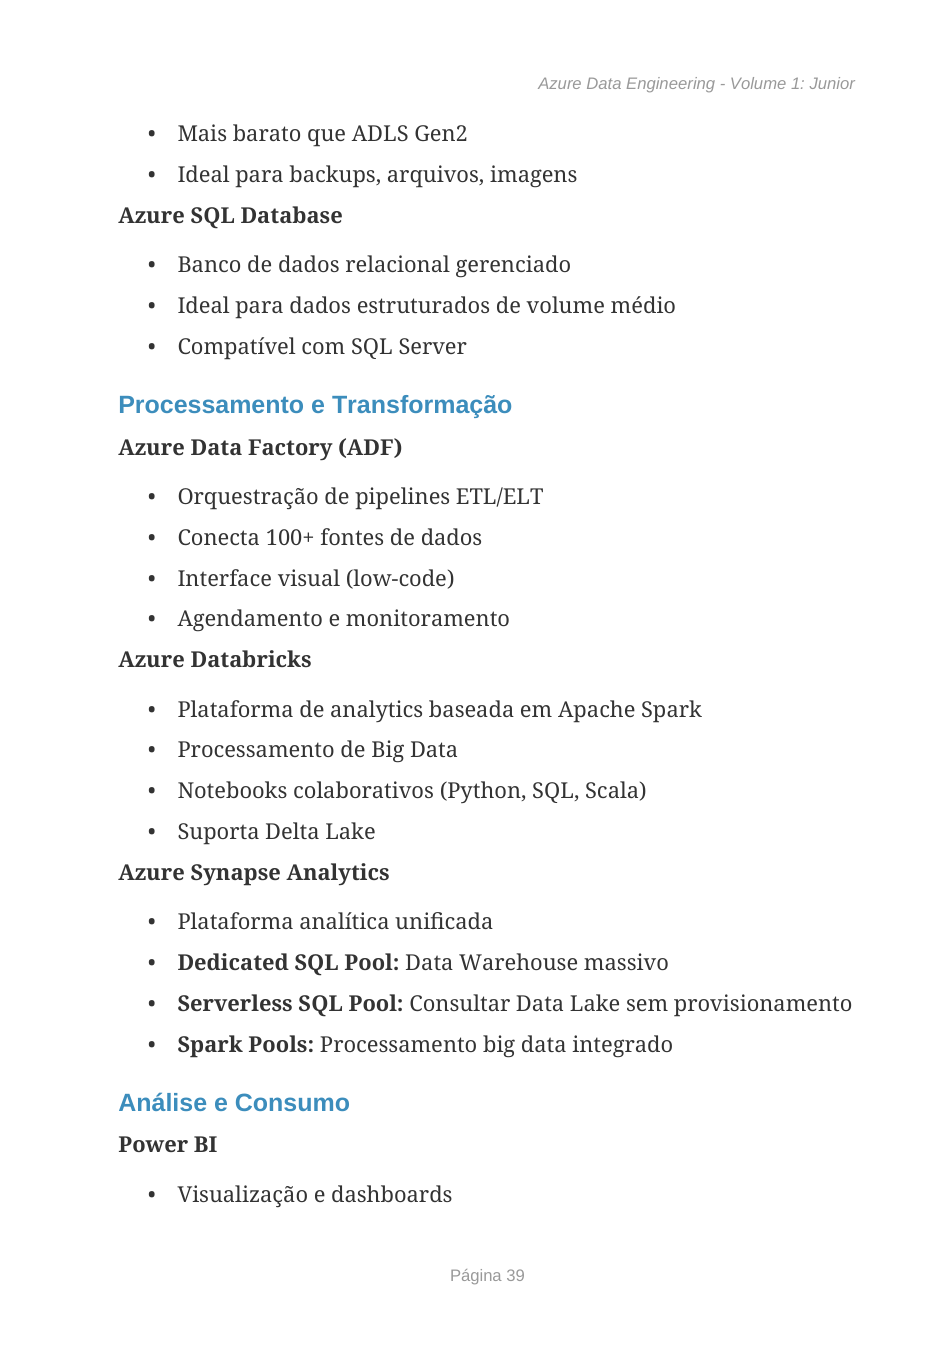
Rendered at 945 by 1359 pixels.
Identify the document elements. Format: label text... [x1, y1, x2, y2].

list Serverless SQL Pool: Consultar Data Lake sem provisionamento [148, 988, 856, 1018]
subtitle Processamento e Transformação [118, 390, 856, 419]
list Visualização e dashboards [148, 1179, 856, 1209]
list Conecta 100+ fontes de dados [148, 522, 856, 552]
subtitle Análise e Consumo [118, 1088, 856, 1117]
list Agendamento e monitoramento [148, 603, 856, 633]
list Orquestração de pipelines ETL/ELT [148, 481, 856, 511]
list Suporta Delta Lake [148, 816, 856, 846]
list Banco de dados relacional gerenciado [148, 249, 856, 279]
list Spark Pools: Processamento big data integrado [148, 1028, 856, 1058]
text Azure Data Factory (ADF) [118, 431, 856, 461]
list Ideal para dados estruturados de volume médio [148, 290, 856, 320]
list Interface visual (low-code) [148, 563, 856, 592]
list Processamento de Big Data [148, 734, 856, 764]
list Dedicated SQL Pool: Data Warehouse massivo [148, 947, 856, 977]
text Power BI [118, 1129, 856, 1159]
list Mais barato que ADLS Gen2 [148, 118, 856, 148]
text Azure SQL Database [118, 199, 856, 229]
list Plataforma de analytics baseada em Apache Spark [148, 694, 856, 723]
text Azure Databricks [118, 644, 856, 674]
list Ideal para backups, arquivos, imagens [148, 159, 856, 189]
text Azure Synapse Analytics [118, 857, 856, 886]
list Plataforma analítica unificada [148, 906, 856, 936]
list Notebooks colaborativos (Python, SQL, Scala) [148, 775, 856, 805]
list Compatível com SQL Server [148, 331, 856, 361]
